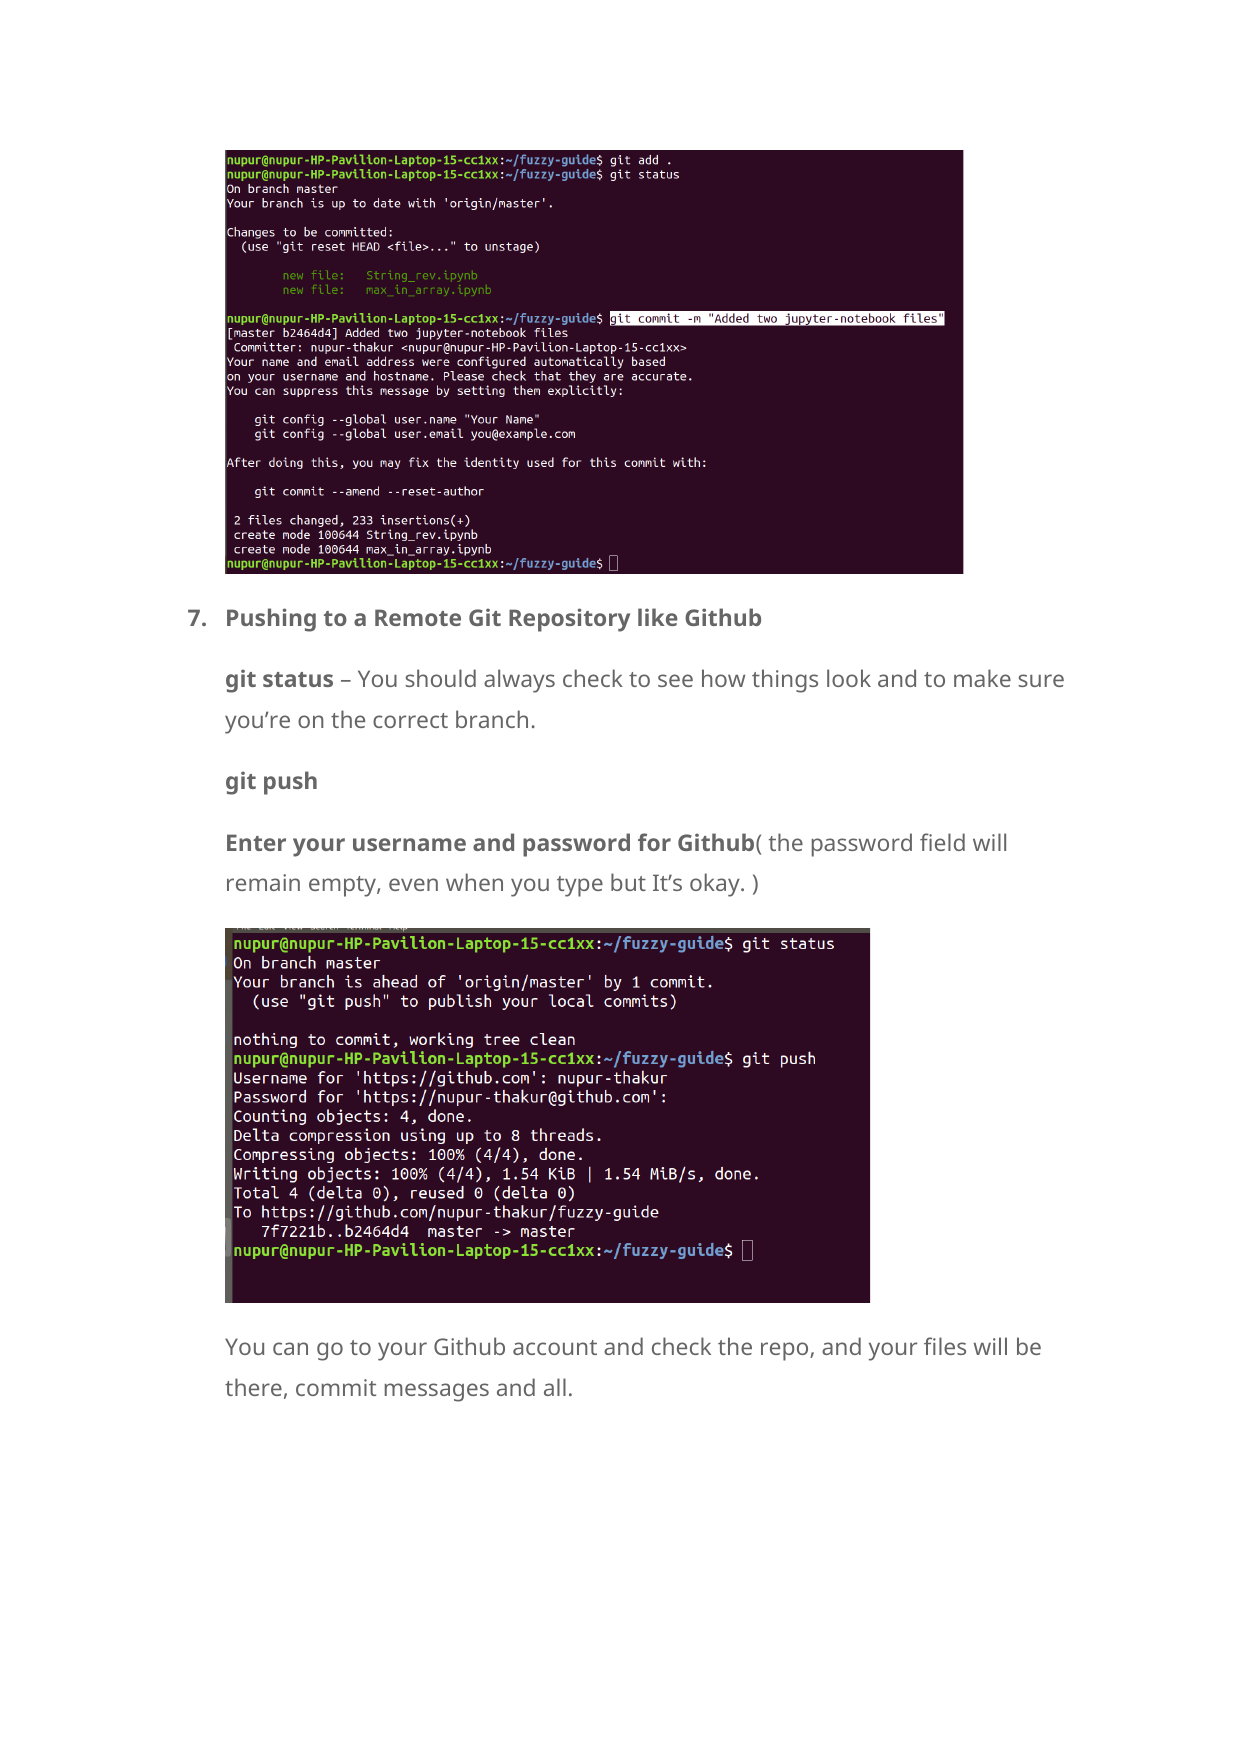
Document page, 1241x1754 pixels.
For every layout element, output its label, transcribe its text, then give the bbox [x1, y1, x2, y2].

text You can go to your Github account and check the repo, and your files will be there, commit messages and all. [225, 1331, 1090, 1403]
picture [225, 928, 871, 1303]
list Pushing to a Remote Git Repository like Github [187, 602, 1090, 633]
text git push [225, 765, 1090, 797]
text git status – You should always check to see how things look and to make sure you’re on the correct branch. [225, 663, 1090, 735]
picture [225, 150, 964, 574]
text Enter your username and password for Github( the password field will remain empty, even when you type but It’s okay. ) [225, 827, 1090, 899]
